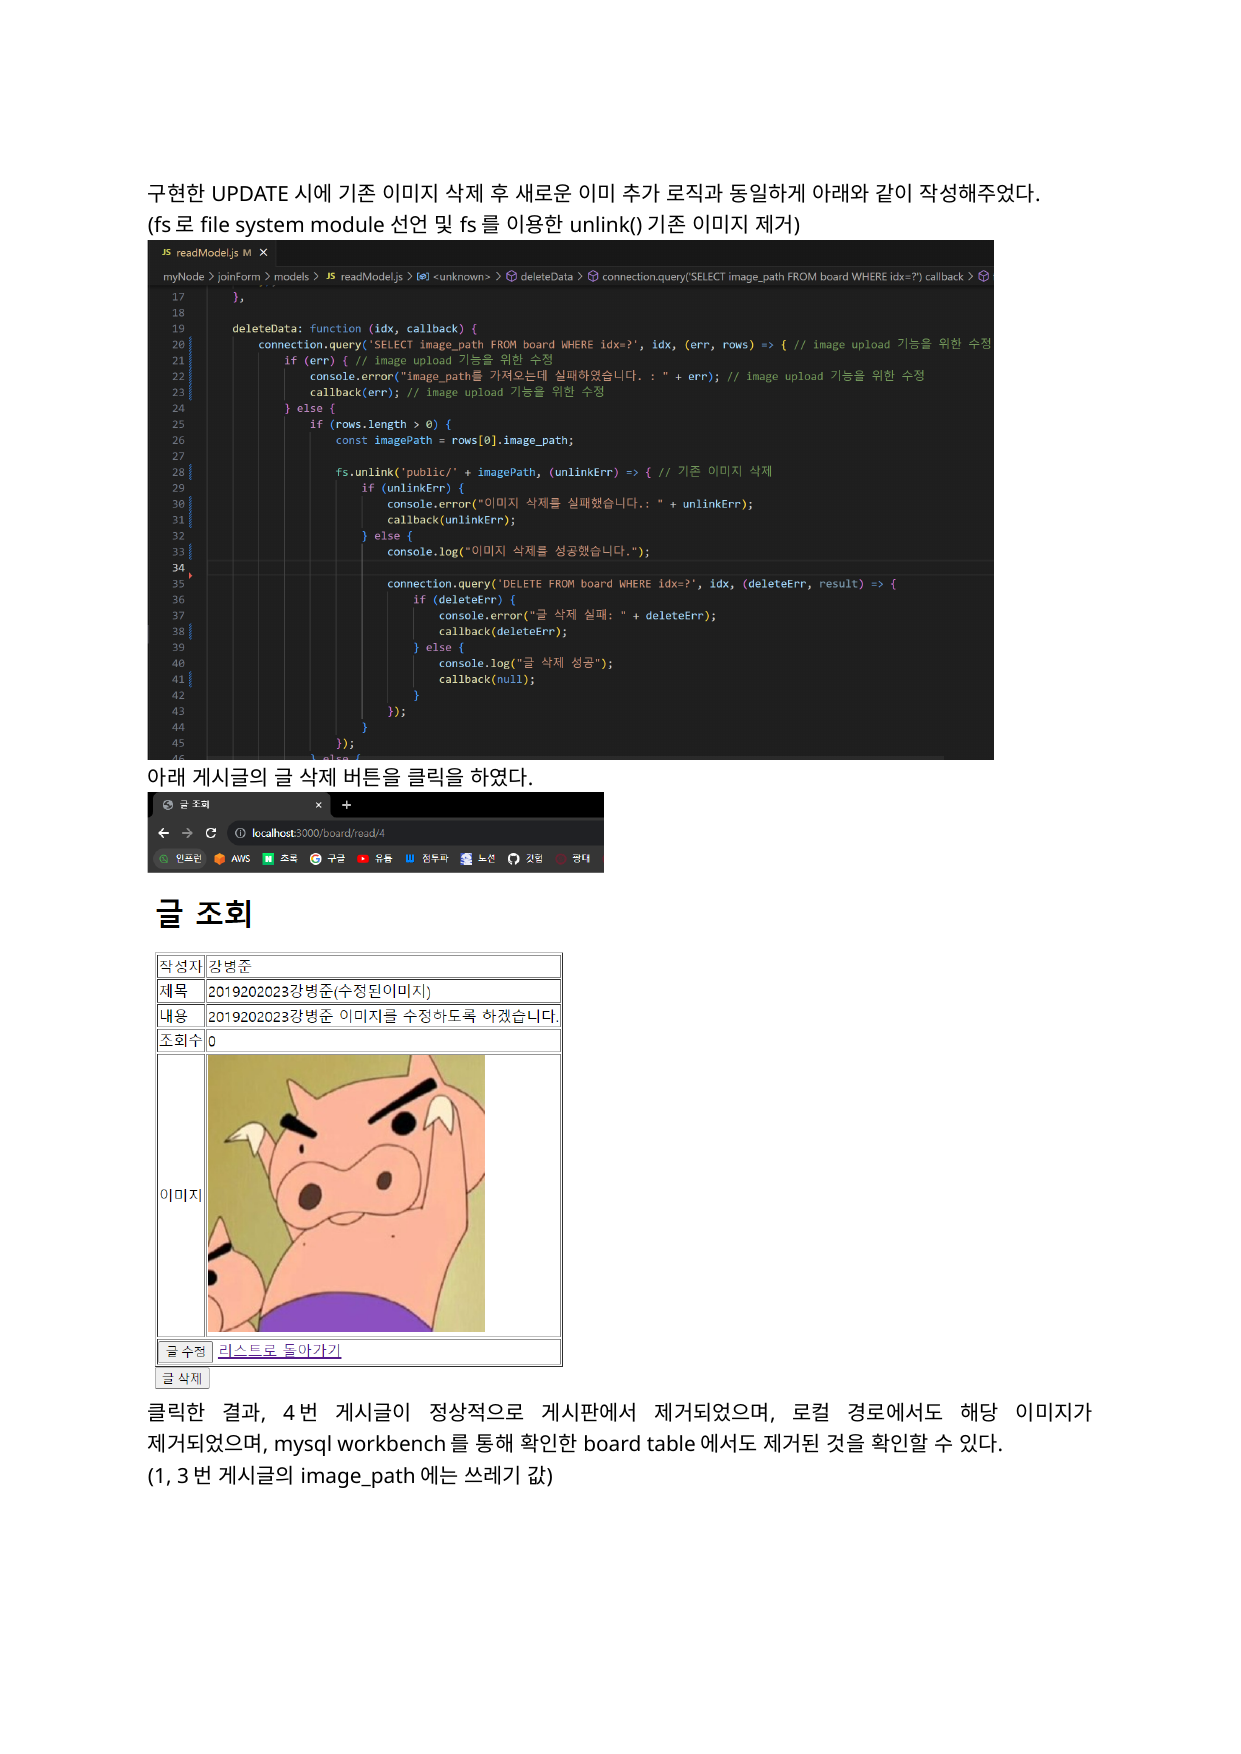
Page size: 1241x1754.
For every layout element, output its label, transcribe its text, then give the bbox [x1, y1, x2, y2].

text (fs로 file system module 선언 및 fs를 이용한 unlink() 기존 이미지 제거) [148, 208, 1093, 239]
picture [147, 792, 604, 1396]
text 아래 게시글의 글 삭제 버튼을 클릭을 하였다. [148, 761, 1093, 791]
text (1, 3번 게시글의 image_path에는 쓰레기 값) [148, 1459, 1093, 1489]
picture [147, 240, 994, 760]
text 클릭한 결과, 4번 게시글이 정상적으로 게시판에서 제거되었으며, 로컬 경로에서도 해당 이미지가 제거되었으며, mysql workbench를 통해 확인한 board table에서도 제거된 것을 확인할 수 있다. [148, 1396, 1093, 1458]
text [148, 177, 1093, 207]
